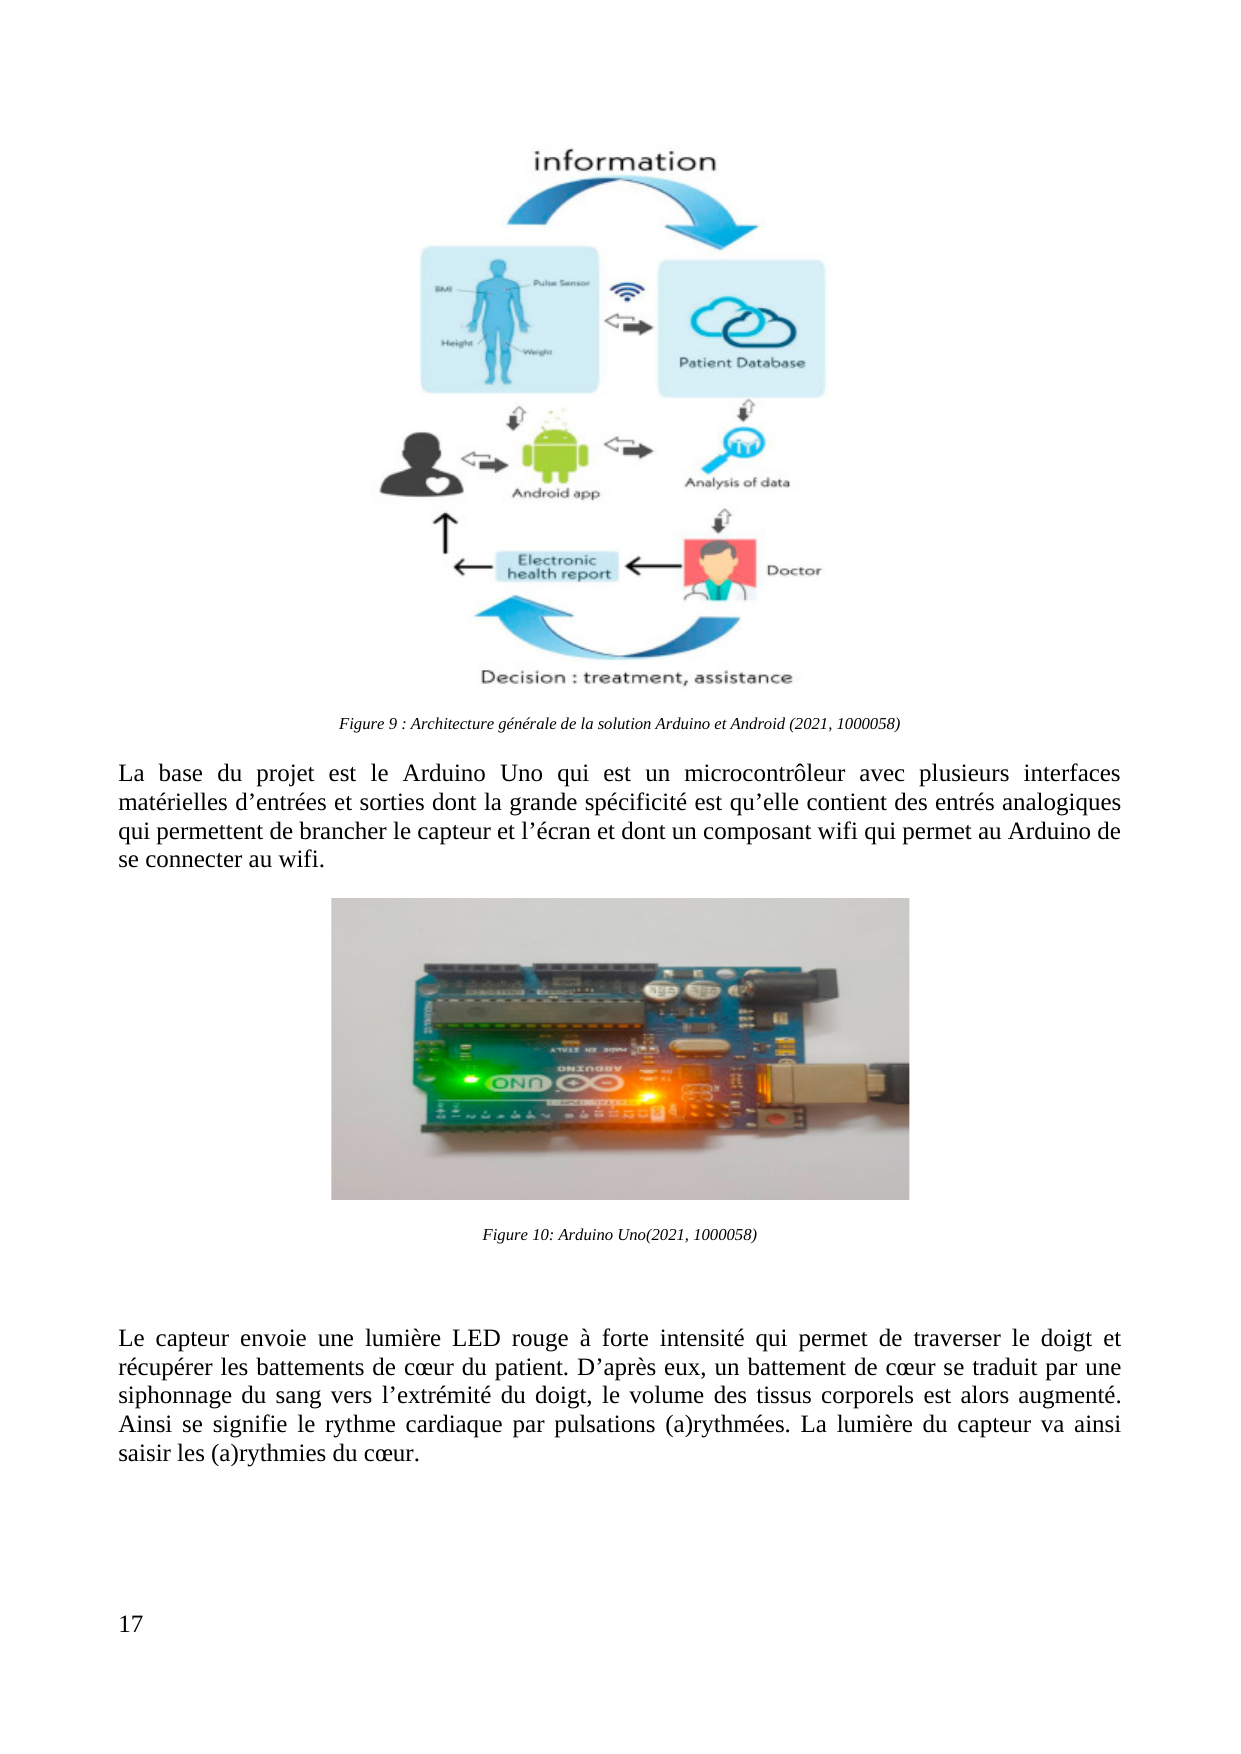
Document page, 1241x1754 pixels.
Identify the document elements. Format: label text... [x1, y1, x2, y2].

text La base du projet est le Arduino Uno qui est un microcontrôleur avec plusieurs interfaces matérielles d’entrées et sorties dont la grande spécificité est qu’elle contient des entrés analogiques qui permettent de brancher le capteur et l’écran et dont un composant wifi qui permet au Arduino de se connecter au wifi. [118, 758, 1123, 873]
text Le capteur envoie une lumière LED rouge à forte intensité qui permet de traverser le doigt et récupérer les battements de cœur du patient. D’après eux, un battement de cœur se traduit par une siphonnage du sang vers l’extrémité du doigt, le volume des tissus corporels est alors augmenté. Ainsi se signifie le rythme cardiaque par pulsations (a)rythmées. La lumière du capteur va ainsi saisir les (a)rythmies du cœur. [118, 1323, 1123, 1467]
picture [362, 132, 879, 690]
picture [331, 898, 910, 1200]
